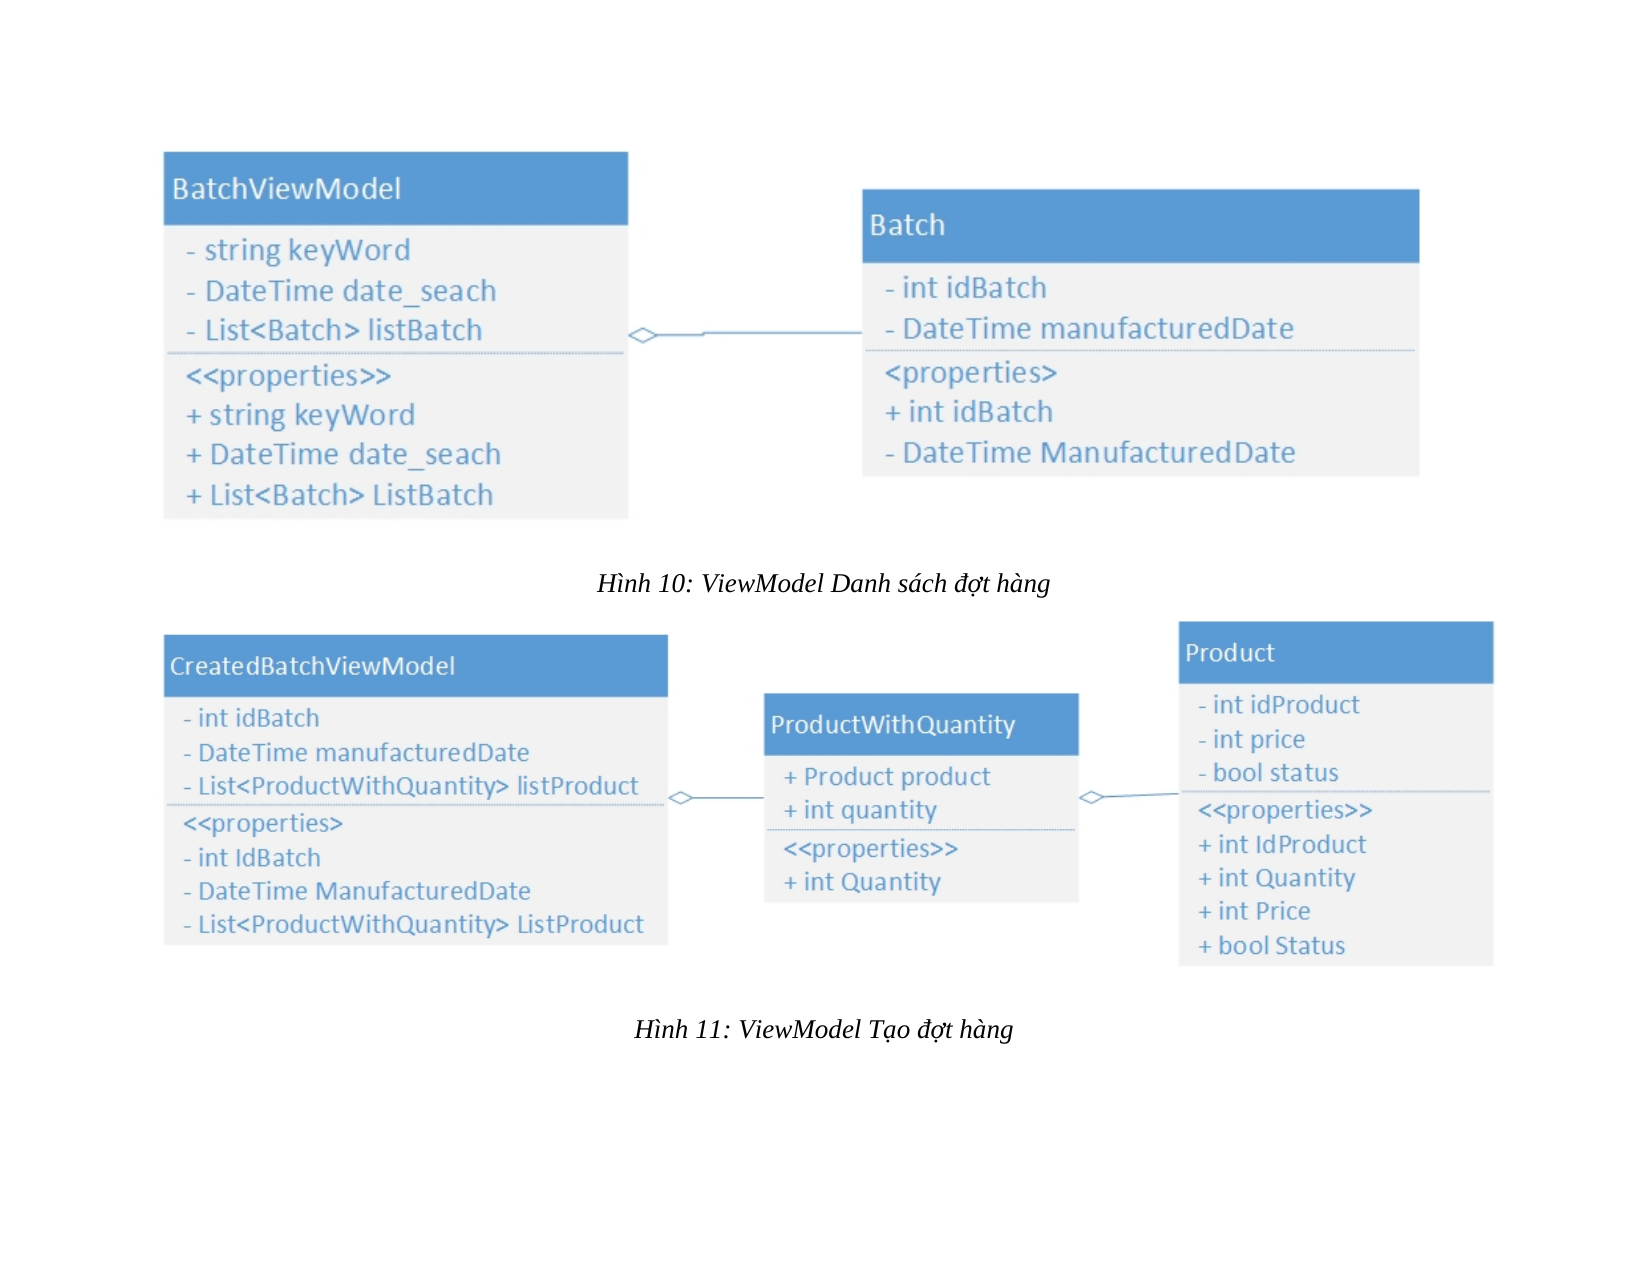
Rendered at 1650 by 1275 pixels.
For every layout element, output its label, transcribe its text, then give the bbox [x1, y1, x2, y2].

picture [150, 150, 1425, 532]
text Hình : ViewModel Danh sách đợt hàng [150, 568, 1500, 599]
picture [150, 619, 1500, 977]
text Hình : ViewModel Tạo đợt hàng [150, 1013, 1500, 1044]
